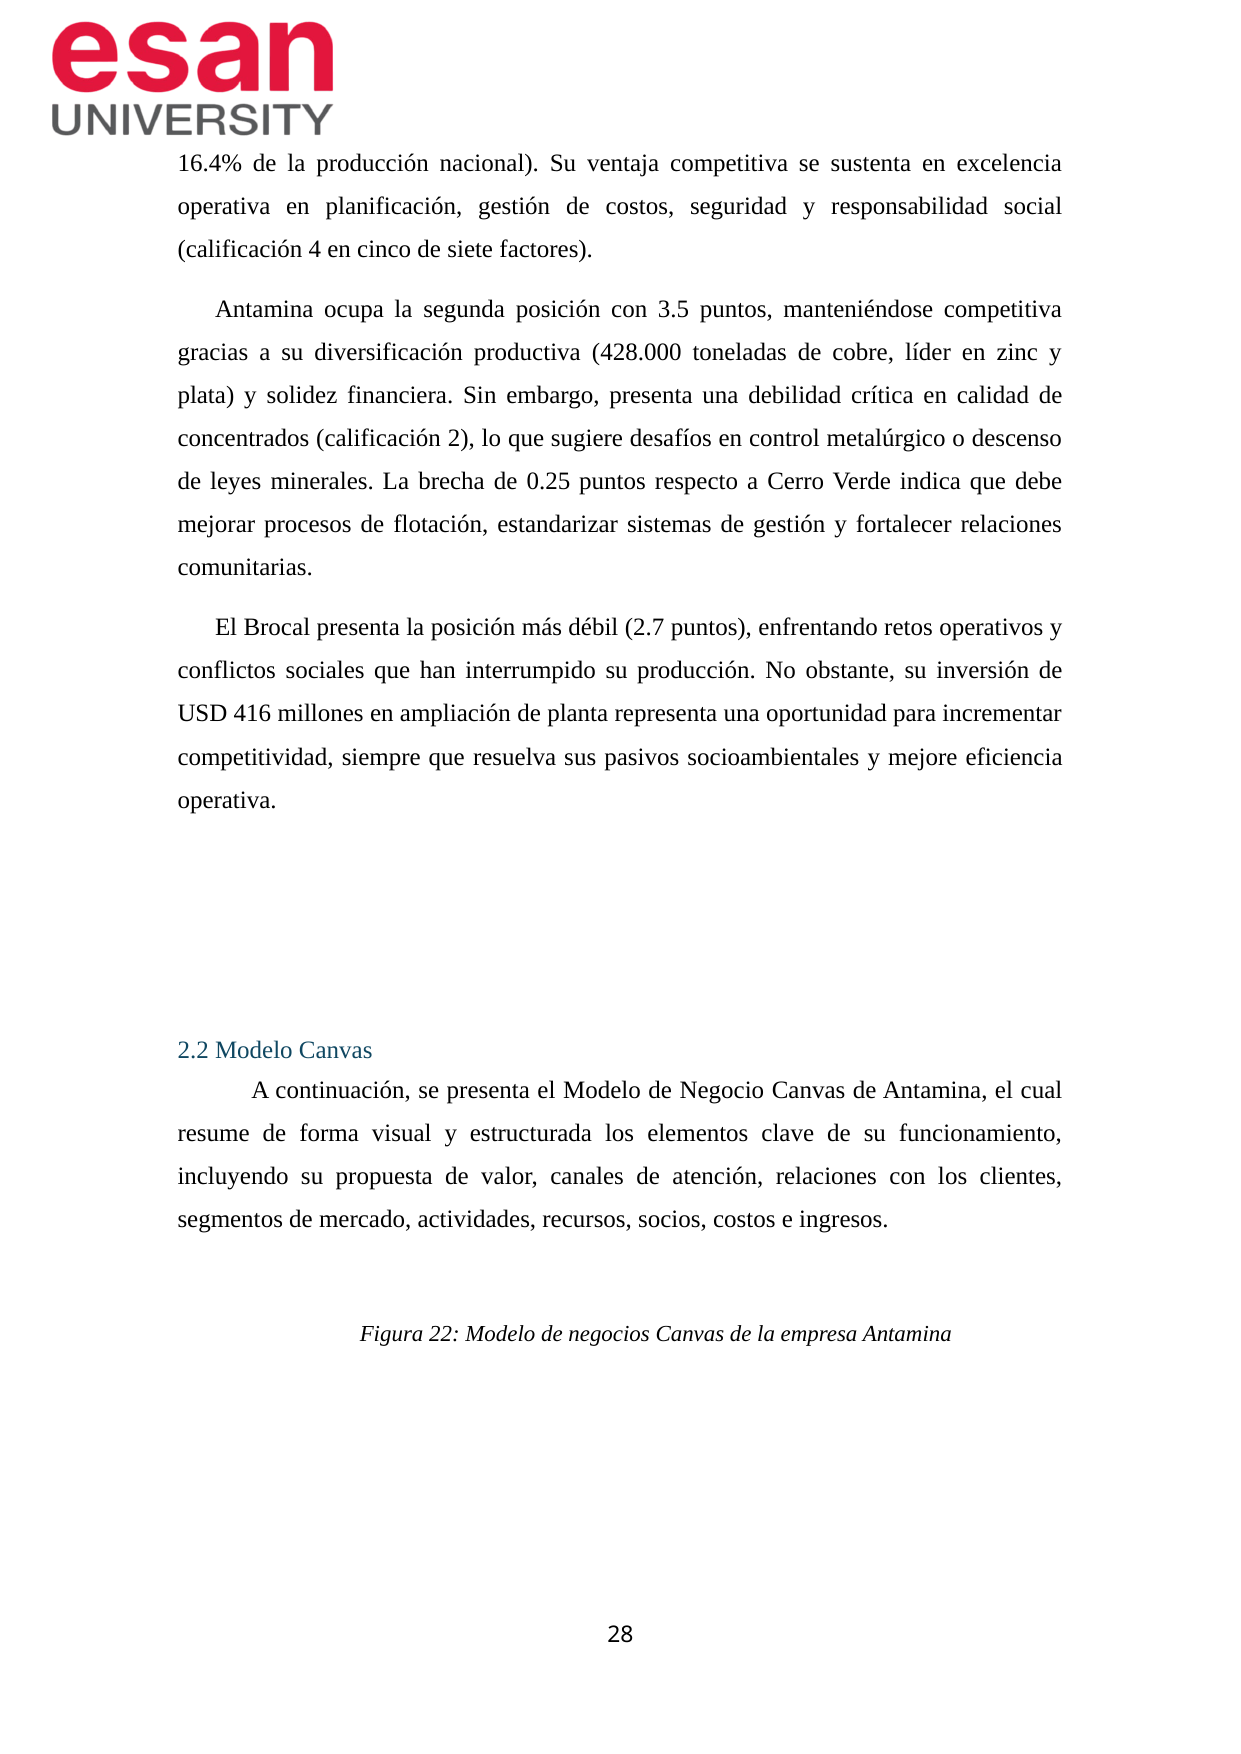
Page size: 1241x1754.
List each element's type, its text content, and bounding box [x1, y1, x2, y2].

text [177, 148, 1063, 263]
subtitle 2.2 Modelo Canvas [177, 1035, 1063, 1064]
picture [45, 6, 340, 157]
text Antamina ocupa la segunda posición con 3.5 puntos, manteniéndose competitiva gracias a su diversificación productiva (428.000 toneladas de cobre, líder en zinc y plata) y solidez financiera. Sin embargo, presenta una debilidad crítica en calidad de concentrados (calificación 2), lo que sugiere desafíos en control metalúrgico o descenso de leyes minerales. La brecha de 0.25 puntos respecto a Cerro Verde indica que debe mejorar procesos de flotación, estandarizar sistemas de gestión y fortalecer relaciones comunitarias. [177, 294, 1063, 581]
text Figura 22: Modelo de negocios Canvas de la empresa Antamina [251, 1320, 1063, 1346]
text El Brocal presenta la posición más débil (2.7 puntos), enfrentando retos operativos y conflictos sociales que han interrumpido su producción. No obstante, su inversión de USD 416 millones en ampliación de planta representa una oportunidad para incrementar competitividad, siempre que resuelva sus pasivos socioambientales y mejore eficiencia operativa. [177, 612, 1063, 813]
text A continuación, se presenta el Modelo de Negocio Canvas de Antamina, el cual resume de forma visual y estructurada los elementos clave de su funcionamiento, incluyendo su propuesta de valor, canales de atención, relaciones con los clientes, segmentos de mercado, actividades, recursos, socios, costos e ingresos. [177, 1075, 1063, 1233]
